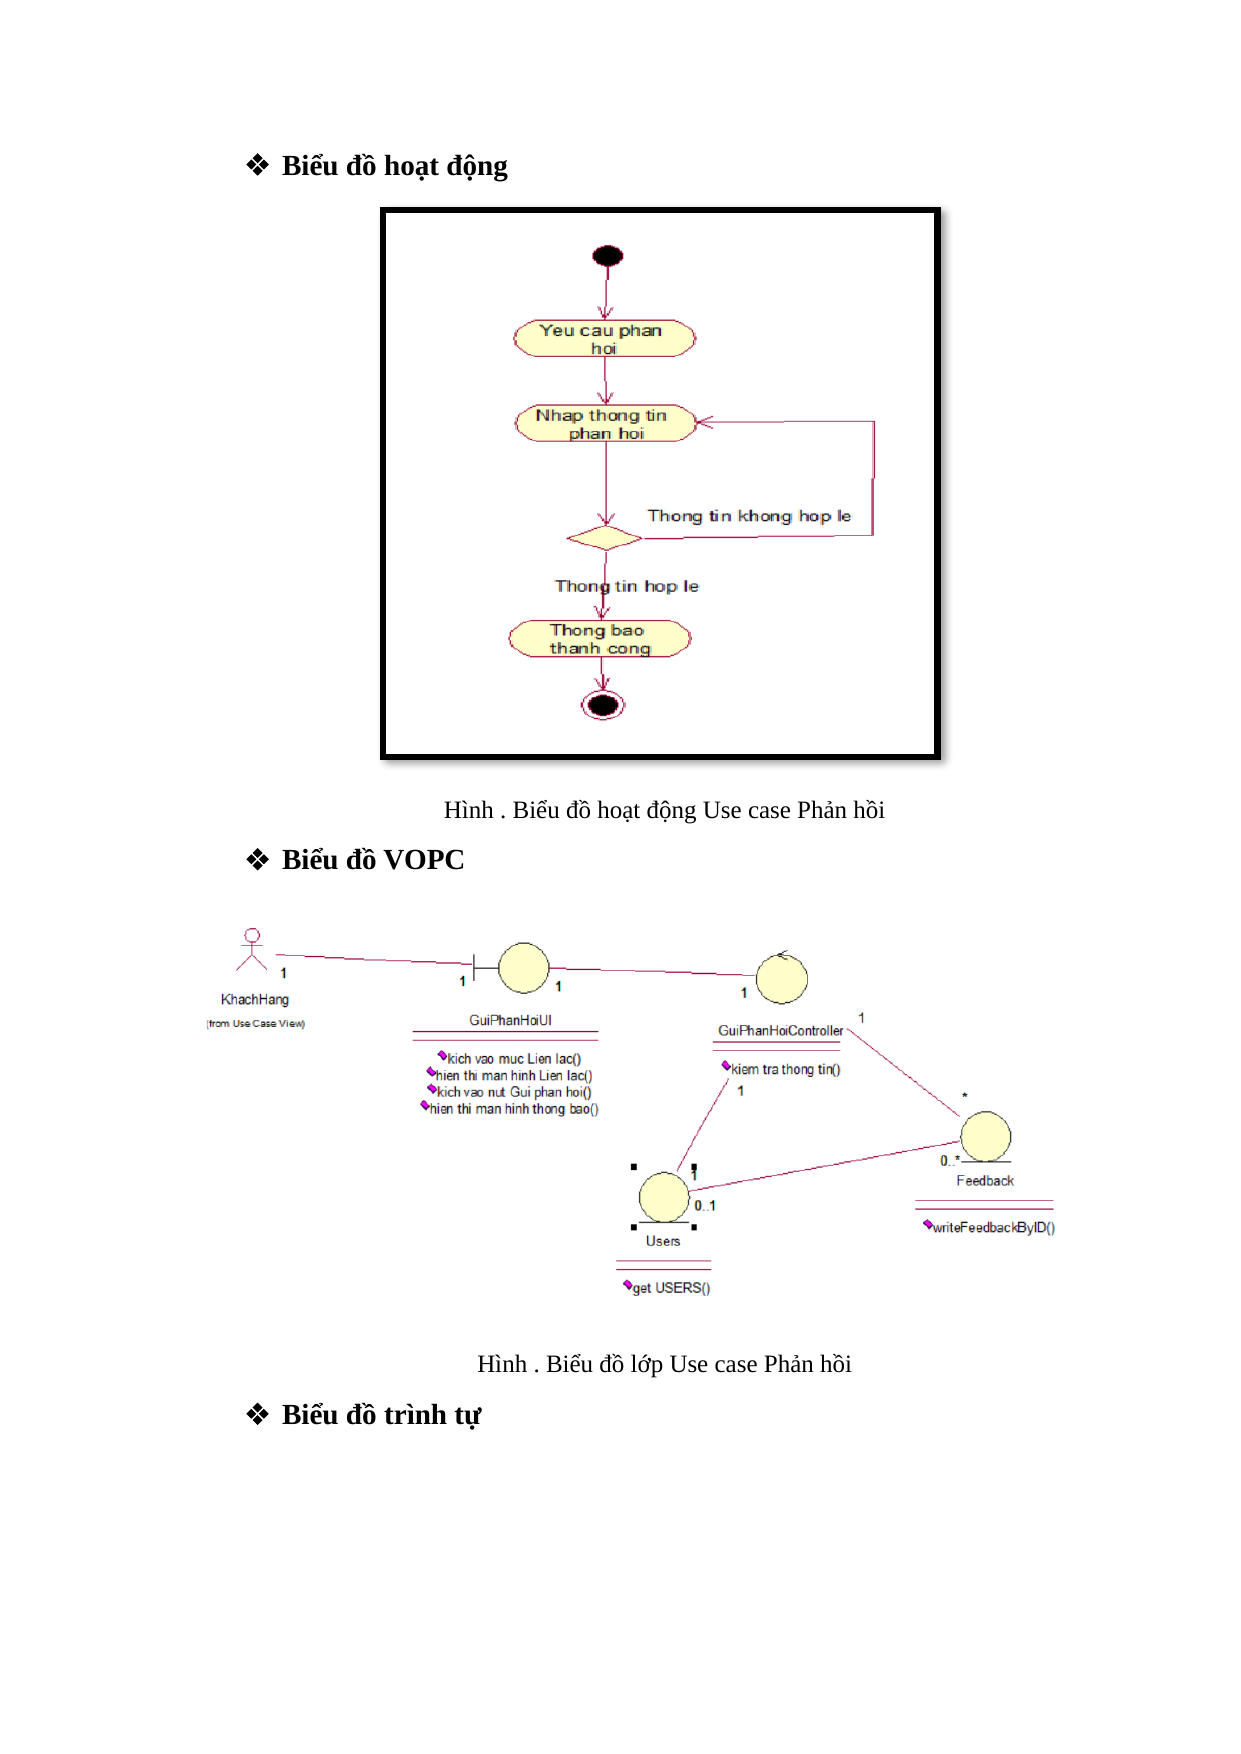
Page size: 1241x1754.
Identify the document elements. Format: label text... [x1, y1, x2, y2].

picture [206, 895, 1123, 1331]
text Hình . Biểu đồ hoạt động Use case Phản hồi [207, 795, 1122, 823]
list Biểu đồ trình tự [244, 1397, 1122, 1431]
text Hình . Biểu đồ lớp Use case Phản hồi [207, 1349, 1122, 1378]
picture [386, 213, 934, 754]
list Biểu đồ hoạt động [244, 148, 1122, 181]
list Biểu đồ VOPC [244, 842, 1122, 876]
